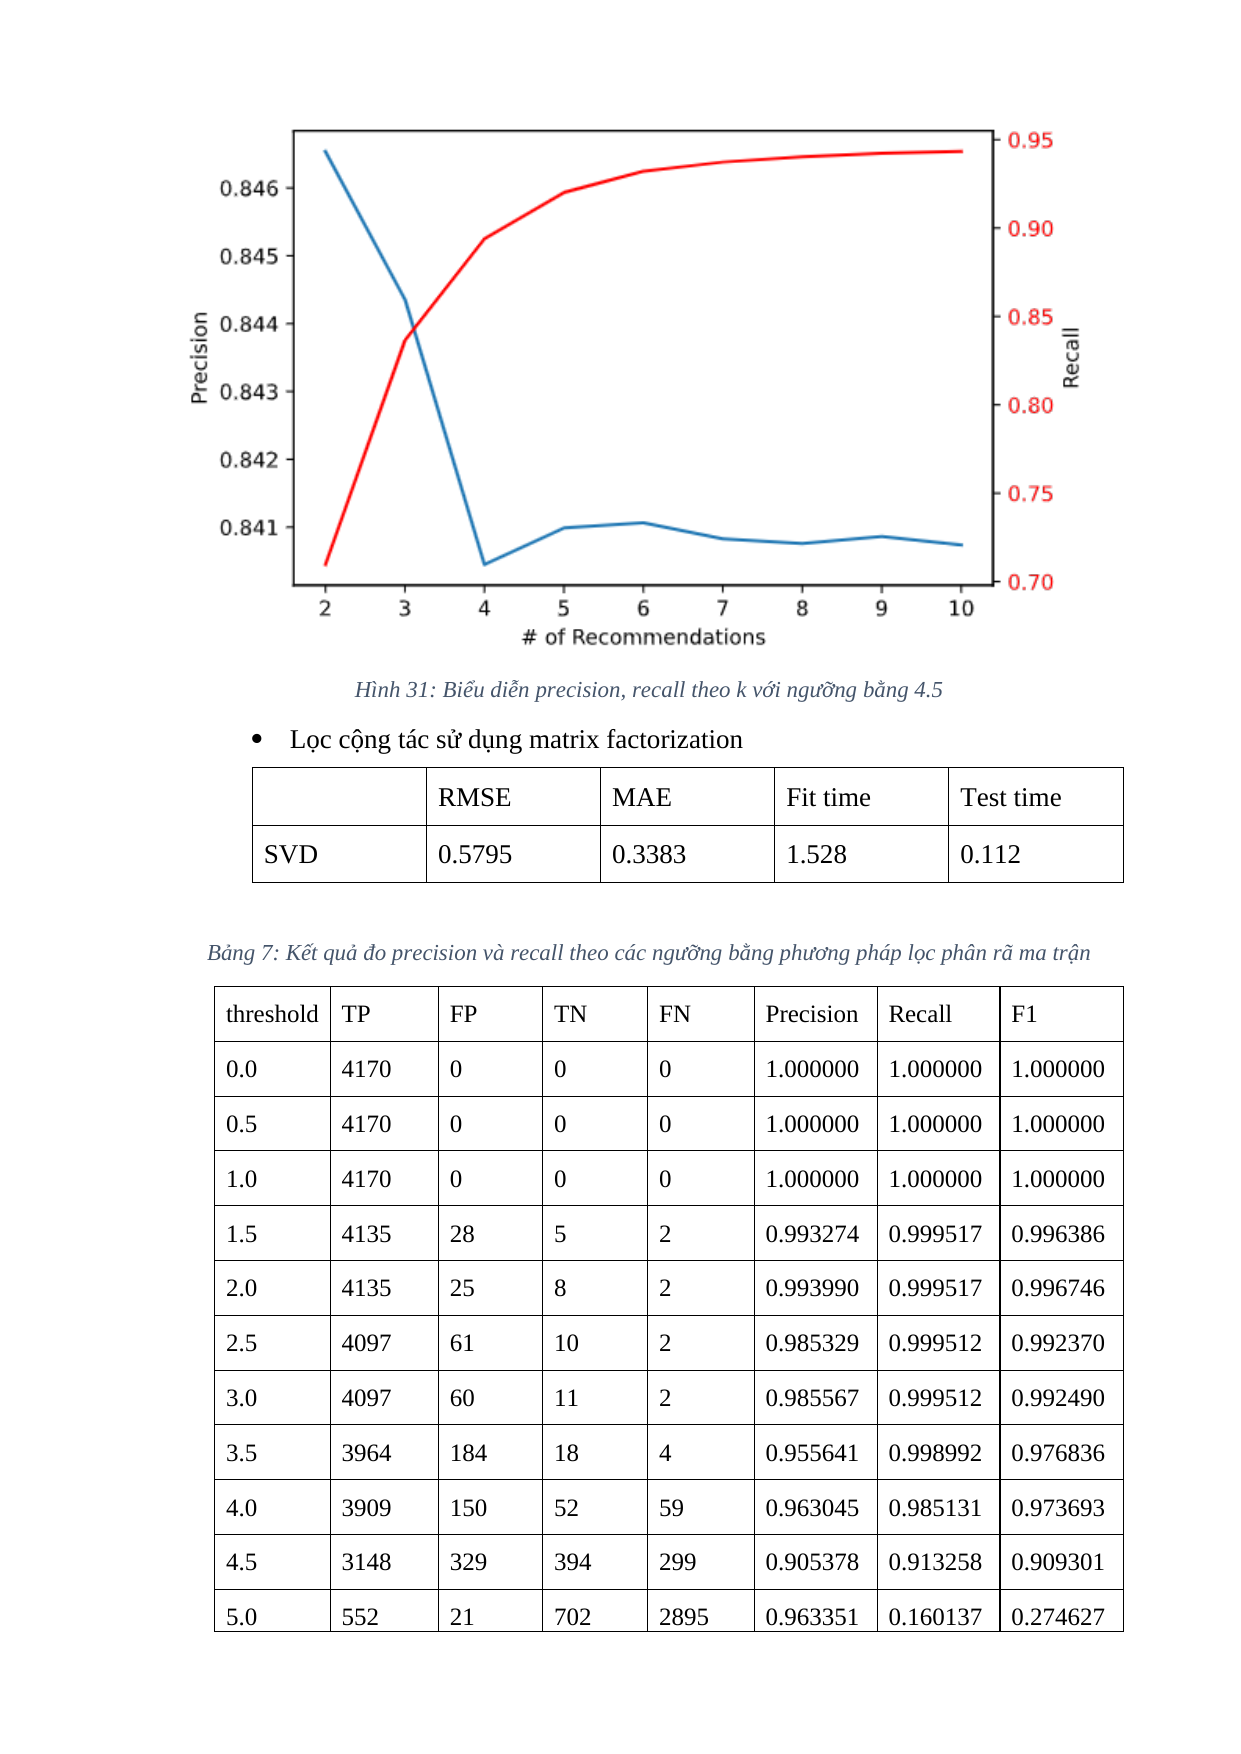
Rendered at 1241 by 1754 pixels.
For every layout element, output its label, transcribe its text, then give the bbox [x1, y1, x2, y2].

table_cell 21 [439, 1590, 542, 1631]
table_cell 5 [543, 1206, 647, 1260]
table_cell 18 [543, 1425, 647, 1479]
table_cell SVD [253, 826, 426, 882]
table_cell 552 [331, 1590, 438, 1631]
table_cell 3.5 [215, 1425, 330, 1479]
table_cell 1.528 [775, 826, 948, 882]
table_header Precision [755, 987, 877, 1041]
table_cell 2 [648, 1206, 754, 1260]
table_cell 1.000000 [755, 1097, 877, 1150]
table_cell 8 [543, 1261, 647, 1315]
table_cell 0.5795 [427, 826, 600, 882]
table_cell 0.992490 [1001, 1371, 1123, 1424]
table_cell 1.5 [215, 1206, 330, 1260]
table_header [253, 768, 426, 824]
table_cell 2895 [648, 1590, 754, 1631]
table_cell 0.996746 [1001, 1261, 1123, 1315]
table_cell 0 [543, 1151, 647, 1205]
table_cell 329 [439, 1535, 542, 1589]
table_cell 0.998992 [878, 1425, 999, 1479]
table_cell 2 [648, 1261, 754, 1315]
table_cell 0 [543, 1097, 647, 1150]
table_cell 0 [543, 1042, 647, 1096]
table_header MAE [601, 768, 774, 824]
table_cell 4135 [331, 1206, 438, 1260]
table_cell 0.992370 [1001, 1316, 1123, 1369]
table_cell 60 [439, 1371, 542, 1424]
table_cell 4 [648, 1425, 754, 1479]
table_cell 2 [648, 1316, 754, 1369]
table_cell 0.112 [949, 826, 1123, 882]
table_cell 1.000000 [1001, 1042, 1123, 1096]
table_cell 52 [543, 1480, 647, 1534]
table_cell 0.973693 [1001, 1480, 1123, 1534]
table_cell 0 [439, 1042, 542, 1096]
table_cell 0.993274 [755, 1206, 877, 1260]
table_cell 2 [648, 1371, 754, 1424]
table_cell 0 [439, 1151, 542, 1205]
table_cell 4097 [331, 1316, 438, 1369]
table_header FP [439, 987, 542, 1041]
table_cell 10 [543, 1316, 647, 1369]
table_cell 150 [439, 1480, 542, 1534]
picture [177, 117, 1098, 664]
table_cell 3148 [331, 1535, 438, 1589]
table_cell 0.985567 [755, 1371, 877, 1424]
table_header F1 [1001, 987, 1123, 1041]
table_cell 0.999512 [878, 1371, 999, 1424]
table_cell 5.0 [215, 1590, 330, 1631]
table_cell 0 [648, 1042, 754, 1096]
table_cell 0.274627 [1001, 1590, 1123, 1631]
table_header threshold [215, 987, 330, 1041]
table_header TN [543, 987, 647, 1041]
table_cell 0.999517 [878, 1261, 999, 1315]
table_cell 0.993990 [755, 1261, 877, 1315]
table_cell 0 [648, 1097, 754, 1150]
list Lọc cộng tác sử dụng matrix factorization [252, 723, 1123, 755]
table_cell 0.963351 [755, 1590, 877, 1631]
table_cell 394 [543, 1535, 647, 1589]
table_cell 0 [648, 1151, 754, 1205]
table_cell 4097 [331, 1371, 438, 1424]
table_cell 0.996386 [1001, 1206, 1123, 1260]
table_cell 299 [648, 1535, 754, 1589]
table_cell 0.955641 [755, 1425, 877, 1479]
table_cell 0.963045 [755, 1480, 877, 1534]
table_cell 4170 [331, 1151, 438, 1205]
table_cell 4.5 [215, 1535, 330, 1589]
table_header FN [648, 987, 754, 1041]
table_cell 184 [439, 1425, 542, 1479]
table_cell 11 [543, 1371, 647, 1424]
table_cell 59 [648, 1480, 754, 1534]
table_cell 0 [439, 1097, 542, 1150]
table_cell 0.909301 [1001, 1535, 1123, 1589]
table_cell 25 [439, 1261, 542, 1315]
table_header TP [331, 987, 438, 1041]
table_cell 0.0 [215, 1042, 330, 1096]
table_cell 4.0 [215, 1480, 330, 1534]
table_cell 3.0 [215, 1371, 330, 1424]
table_cell 4135 [331, 1261, 438, 1315]
table_cell 4170 [331, 1097, 438, 1150]
table_header Fit time [775, 768, 948, 824]
table_cell 4170 [331, 1042, 438, 1096]
table_cell 0.985131 [878, 1480, 999, 1534]
table_cell 0.3383 [601, 826, 774, 882]
table_cell 1.000000 [1001, 1151, 1123, 1205]
table_cell 702 [543, 1590, 647, 1631]
table_cell 1.000000 [878, 1097, 999, 1150]
table_cell 2.0 [215, 1261, 330, 1315]
table_cell 0.913258 [878, 1535, 999, 1589]
table_cell 1.000000 [1001, 1097, 1123, 1150]
table_header RMSE [427, 768, 600, 824]
table_cell 28 [439, 1206, 542, 1260]
table_cell 3964 [331, 1425, 438, 1479]
table_cell 2.5 [215, 1316, 330, 1369]
table_cell 0.905378 [755, 1535, 877, 1589]
table_cell 0.999517 [878, 1206, 999, 1260]
table_cell 0.160137 [878, 1590, 999, 1631]
table_cell 0.976836 [1001, 1425, 1123, 1479]
table_header Recall [878, 987, 999, 1041]
table_header Test time [949, 768, 1123, 824]
table_cell 1.000000 [755, 1151, 877, 1205]
table_cell 61 [439, 1316, 542, 1369]
table_cell 0.999512 [878, 1316, 999, 1369]
table_cell 1.000000 [755, 1042, 877, 1096]
table_cell 1.000000 [878, 1042, 999, 1096]
table_cell 3909 [331, 1480, 438, 1534]
table_cell 1.0 [215, 1151, 330, 1205]
table_cell 1.000000 [878, 1151, 999, 1205]
table_cell 0.985329 [755, 1316, 877, 1369]
table_cell 0.5 [215, 1097, 330, 1150]
